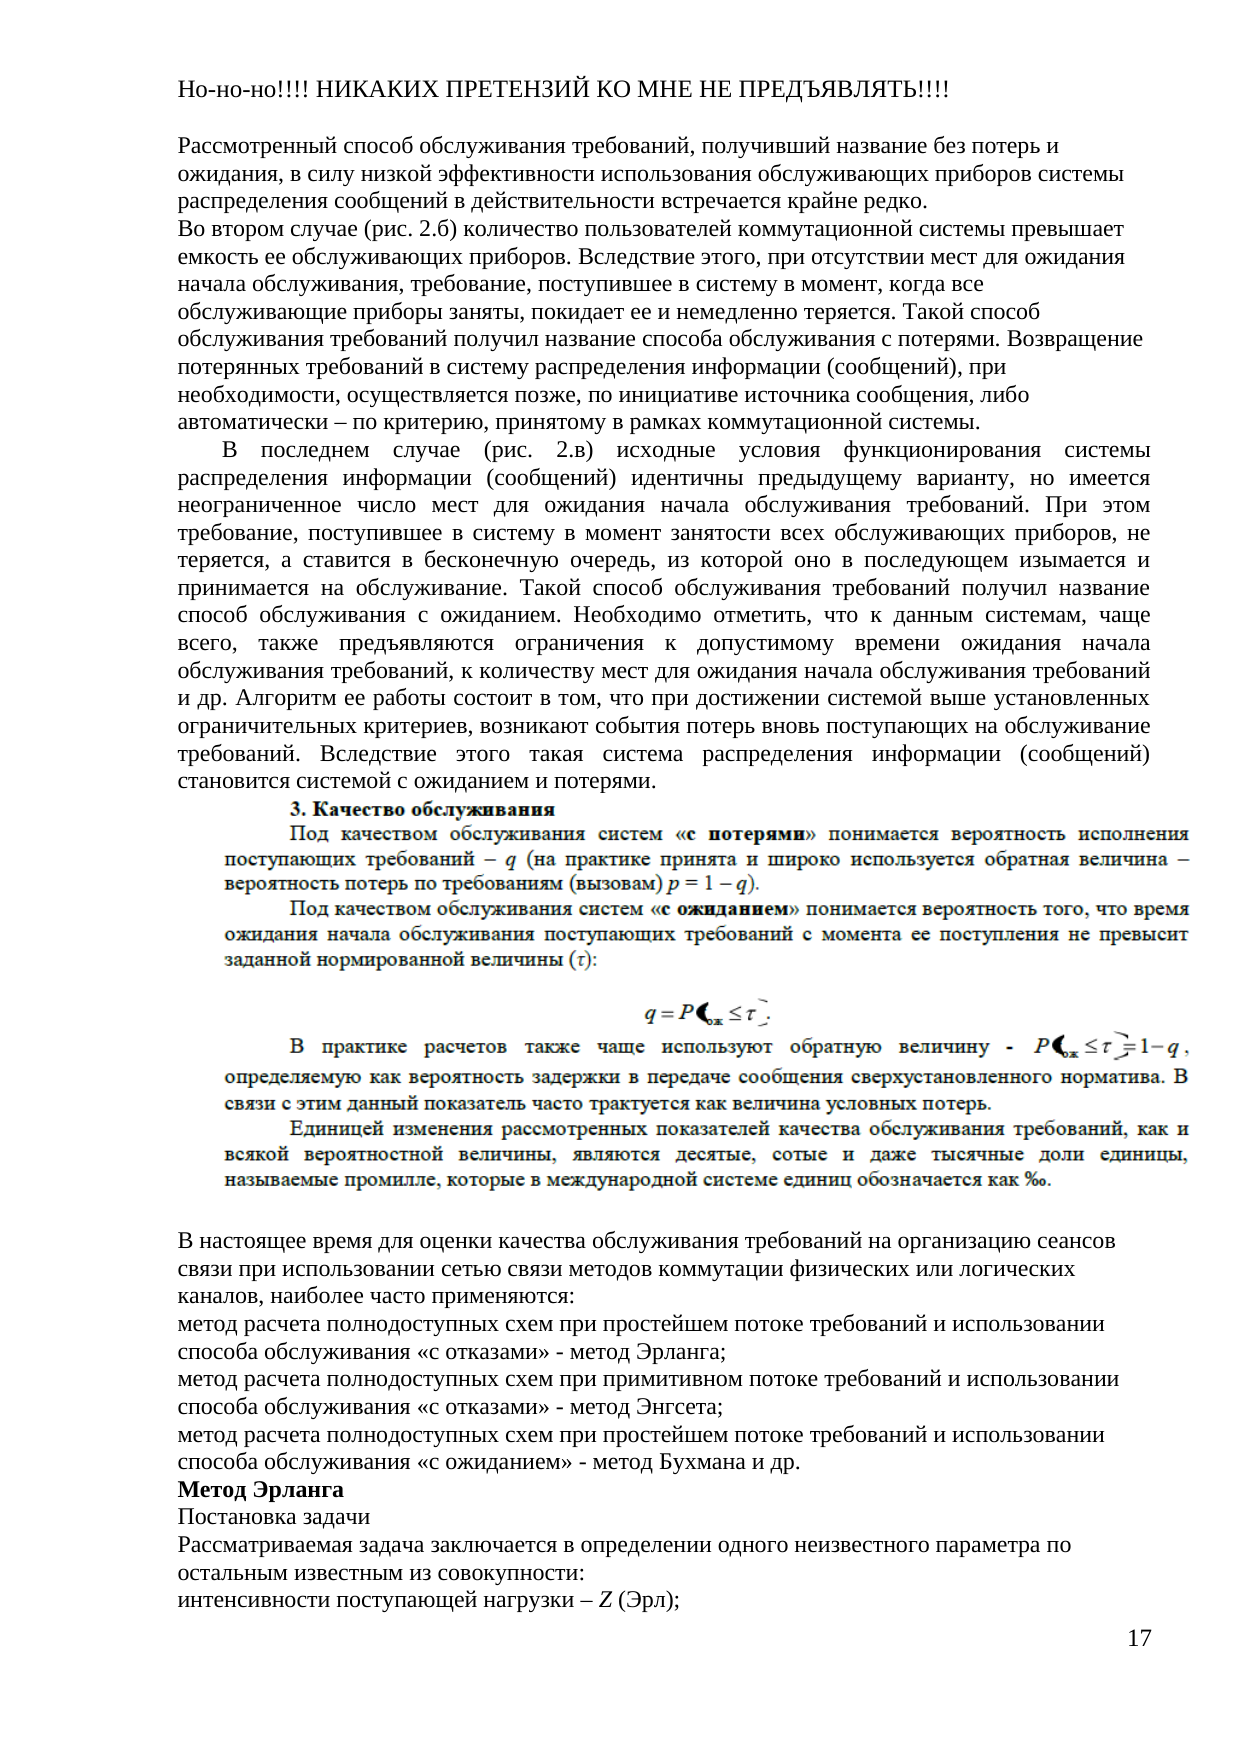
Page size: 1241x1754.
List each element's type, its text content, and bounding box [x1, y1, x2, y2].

text В настоящее время для оценки качества обслуживания требований на организацию сеансов связи при использовании сетью связи методов коммутации физических или логических каналов, наиболее часто применяются: [177, 1226, 1152, 1309]
text метод расчета полнодоступных схем при простейшем потоке требований и использовании способа обслуживания «с ожиданием» - метод Бухмана и др. [177, 1419, 1152, 1475]
text метод расчета полнодоступных схем при примитивном потоке требований и использовании способа обслуживания «с отказами» - метод Энгсета; [177, 1364, 1152, 1419]
text интенсивности поступающей нагрузки – Z (Эрл); [177, 1585, 1152, 1613]
picture [221, 793, 1197, 1198]
text В последнем случае (рис. 2.в) исходные условия функционирования системы распределения информации (сообщений) идентичны предыдущему варианту, но имеется неограниченное число мест для ожидания начала обслуживания требований. При этом требование, поступившее в систему в момент занятости всех обслуживающих приборов, не теряется, а ставится в бесконечную очередь, из которой оно в последующем изымается и принимается на обслуживание. Такой способ обслуживания требований получил название способ обслуживания с ожиданием. Необходимо отметить, что к данным системам, чаще всего, также предъявляются ограничения к допустимому времени ожидания начала обслуживания требований, к количеству мест для ожидания начала обслуживания требований и др. Алгоритм ее работы состоит в том, что при достижении системой выше установленных ограничительных критериев, возникают события потерь вновь поступающих на обслуживание требований. Вследствие этого такая система распределения информации (сообщений) становится системой с ожиданием и потерями. [177, 435, 1152, 794]
text метод расчета полнодоступных схем при простейшем потоке требований и использовании способа обслуживания «с отказами» - метод Эрланга; [177, 1309, 1152, 1364]
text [177, 131, 1152, 214]
text Рассматриваемая задача заключается в определении одного неизвестного параметра по остальным известным из совокупности: [177, 1530, 1152, 1585]
text Метод Эрланга [177, 1475, 1152, 1502]
text Постановка задачи [177, 1502, 1152, 1530]
text Во втором случае (рис. 2.б) количество пользователей коммутационной системы превышает емкость ее обслуживающих приборов. Вследствие этого, при отсутствии мест для ожидания начала обслуживания, требование, поступившее в систему в момент, когда все обслуживающие приборы заняты, покидает ее и немедленно теряется. Такой способ обслуживания требований получил название способа обслуживания с потерями. Возвращение потерянных требований в систему распределения информации (сообщений), при необходимости, осуществляется позже, по инициативе источника сообщения, либо автоматически – по критерию, принятому в рамках коммутационной системы. [177, 214, 1152, 435]
